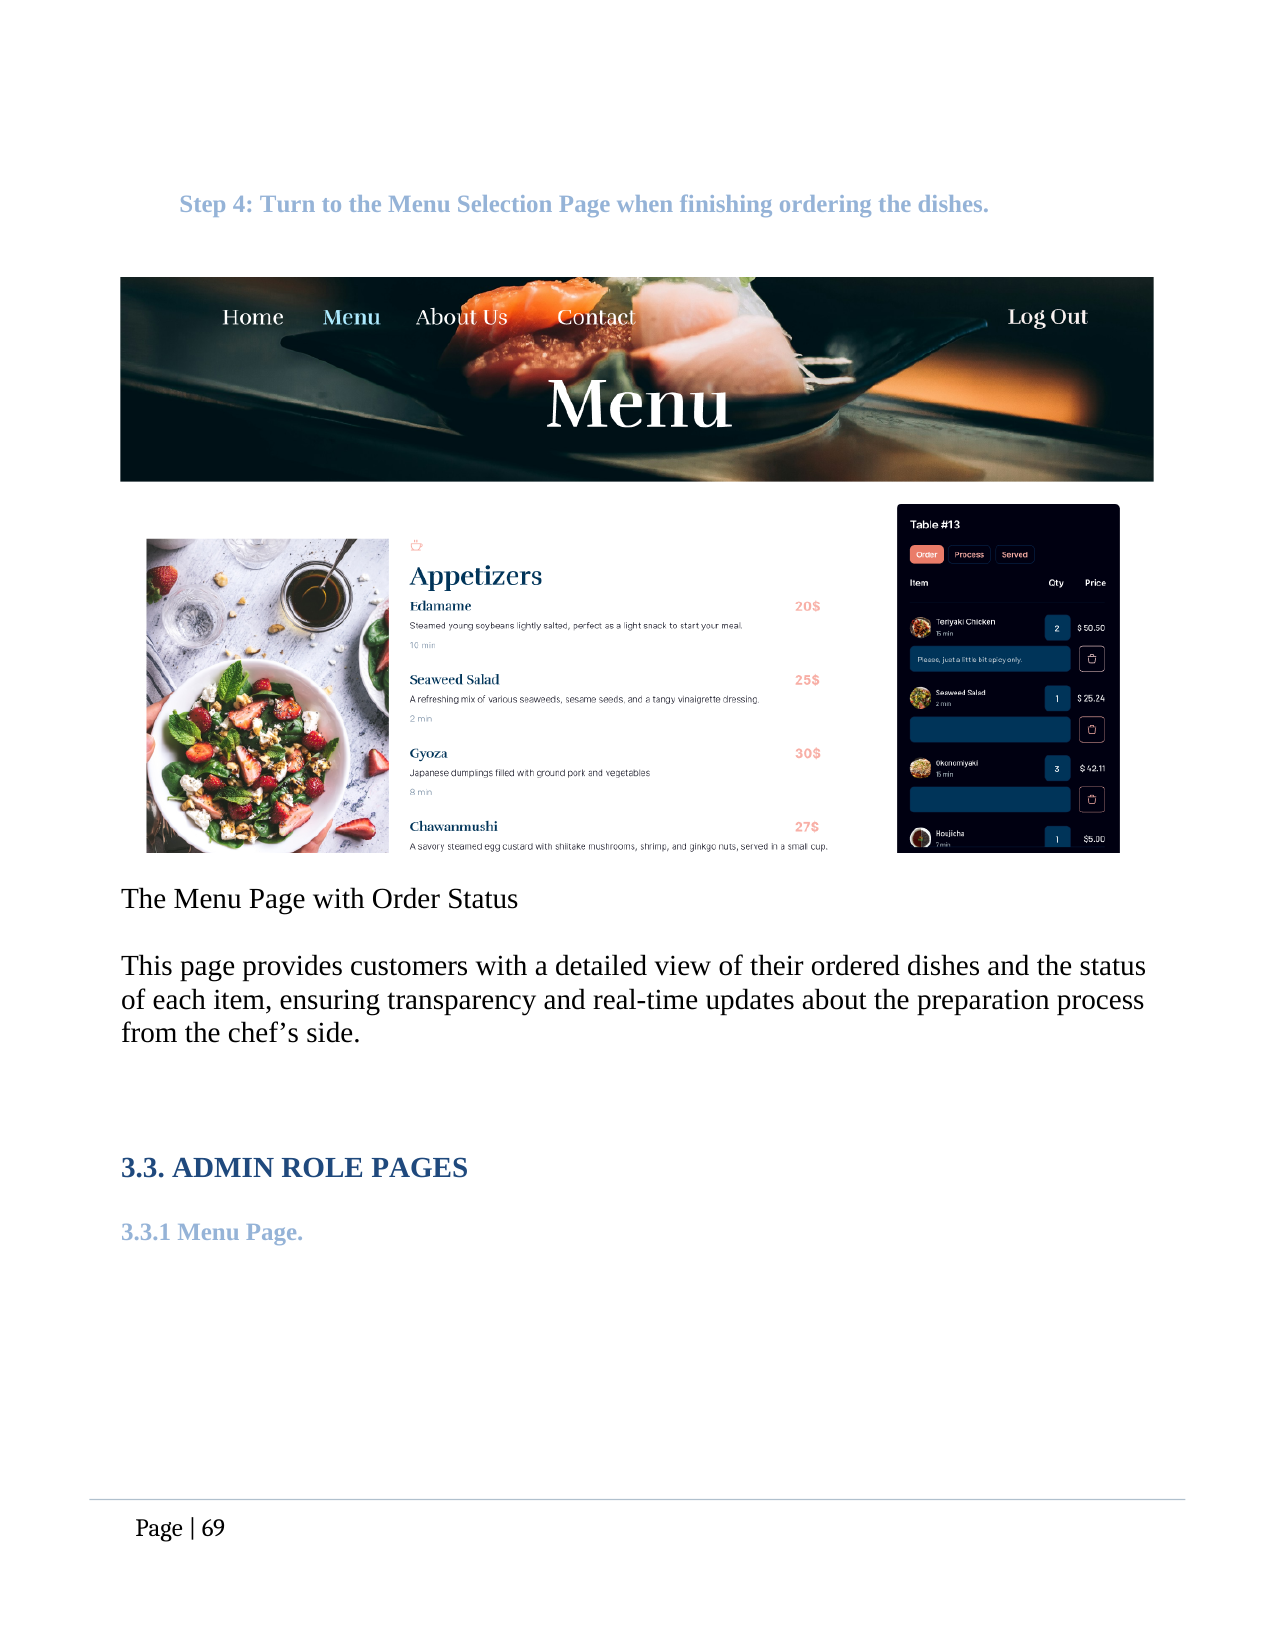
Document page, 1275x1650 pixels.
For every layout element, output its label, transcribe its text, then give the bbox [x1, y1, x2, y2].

list Step 4: Turn to the Menu Selection Page when finishing ordering the dishes. [179, 189, 1154, 217]
picture [120, 277, 1154, 853]
text 3.3. ADMIN ROLE PAGES [121, 1150, 1154, 1183]
text The Menu Page with Order Status [121, 881, 1154, 915]
text 3.3.1 Menu Page. [121, 1217, 1154, 1246]
text This page provides customers with a detailed view of their ordered dishes and the status of each item, ensuring transparency and real-time updates about the preparation process from the chef’s side. [121, 948, 1154, 1049]
